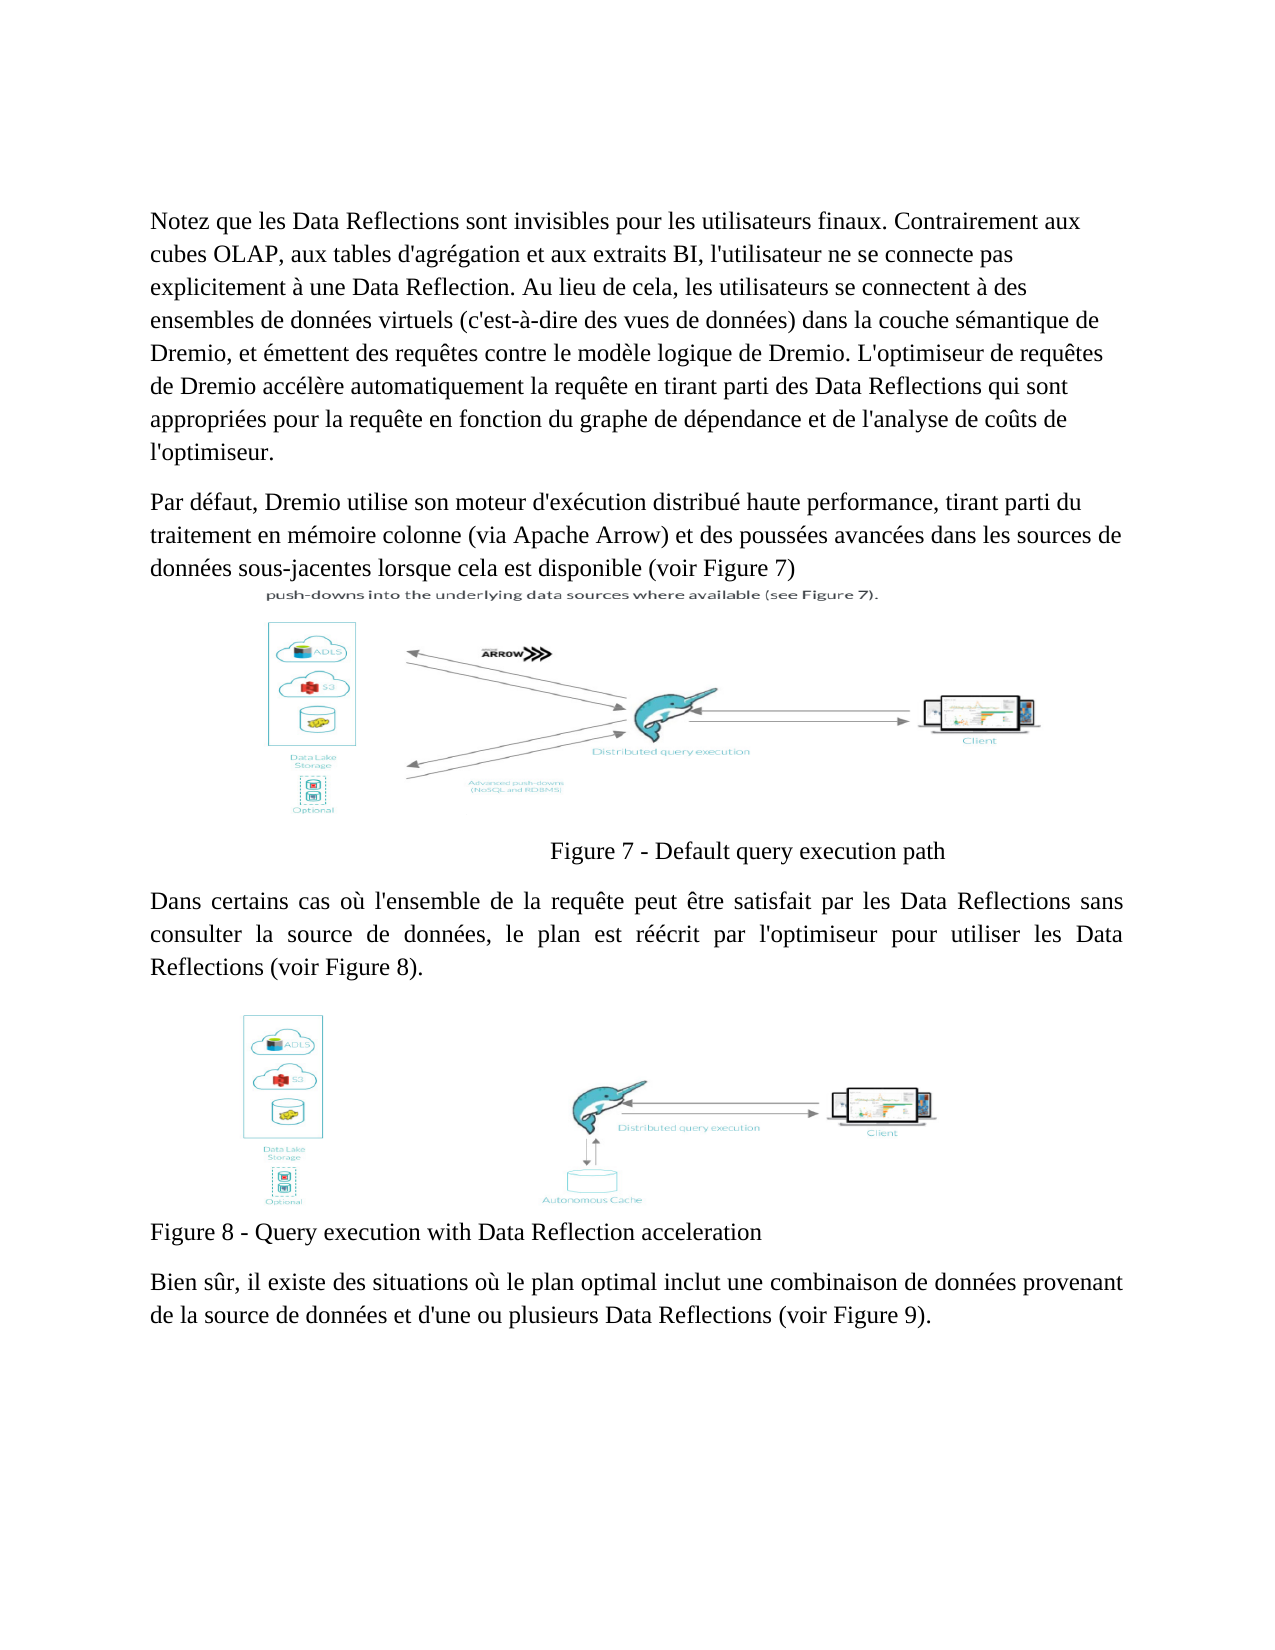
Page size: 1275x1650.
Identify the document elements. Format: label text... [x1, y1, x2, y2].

text Par défaut, Dremio utilise son moteur d'exécution distribué haute performance, tirant parti du traitement en mémoire colonne (via Apache Arrow) et des poussées avancées dans les sources de données sous-jacentes lorsque cela est disponible (voir Figure 7) [150, 487, 1125, 586]
text Bien sûr, il existe des situations où le plan optimal inclut une combinaison de données provenant de la source de données et d'une ou plusieurs Data Reflections (voir Figure 9). [150, 1267, 1125, 1328]
text Dans certains cas où l'ensemble de la requête peut être satisfait par les Data Reflections sans consulter la source de données, le plan est réécrit par l'optimiseur pour utiliser les Data Reflections (voir Figure 8). [150, 886, 1125, 981]
picture [150, 1001, 1125, 1213]
picture [150, 586, 1125, 815]
text Figure 8 - Query execution with Data Reflection acceleration [150, 1213, 1125, 1246]
text Figure 7 - Default query execution path [150, 836, 1125, 865]
text Notez que les Data Reflections sont invisibles pour les utilisateurs finaux. Contrairement aux cubes OLAP, aux tables d'agrégation et aux extraits BI, l'utilisateur ne se connecte pas explicitement à une Data Reflection. Au lieu de cela, les utilisateurs se connectent à des ensembles de données virtuels (c'est-à-dire des vues de données) dans la couche sémantique de Dremio, et émettent des requêtes contre le modèle logique de Dremio. L'optimiseur de requêtes de Dremio accélère automatiquement la requête en tirant parti des Data Reflections qui sont appropriées pour la requête en fonction du graphe de dépendance et de l'analyse de coûts de l'optimiseur. [150, 206, 1125, 466]
